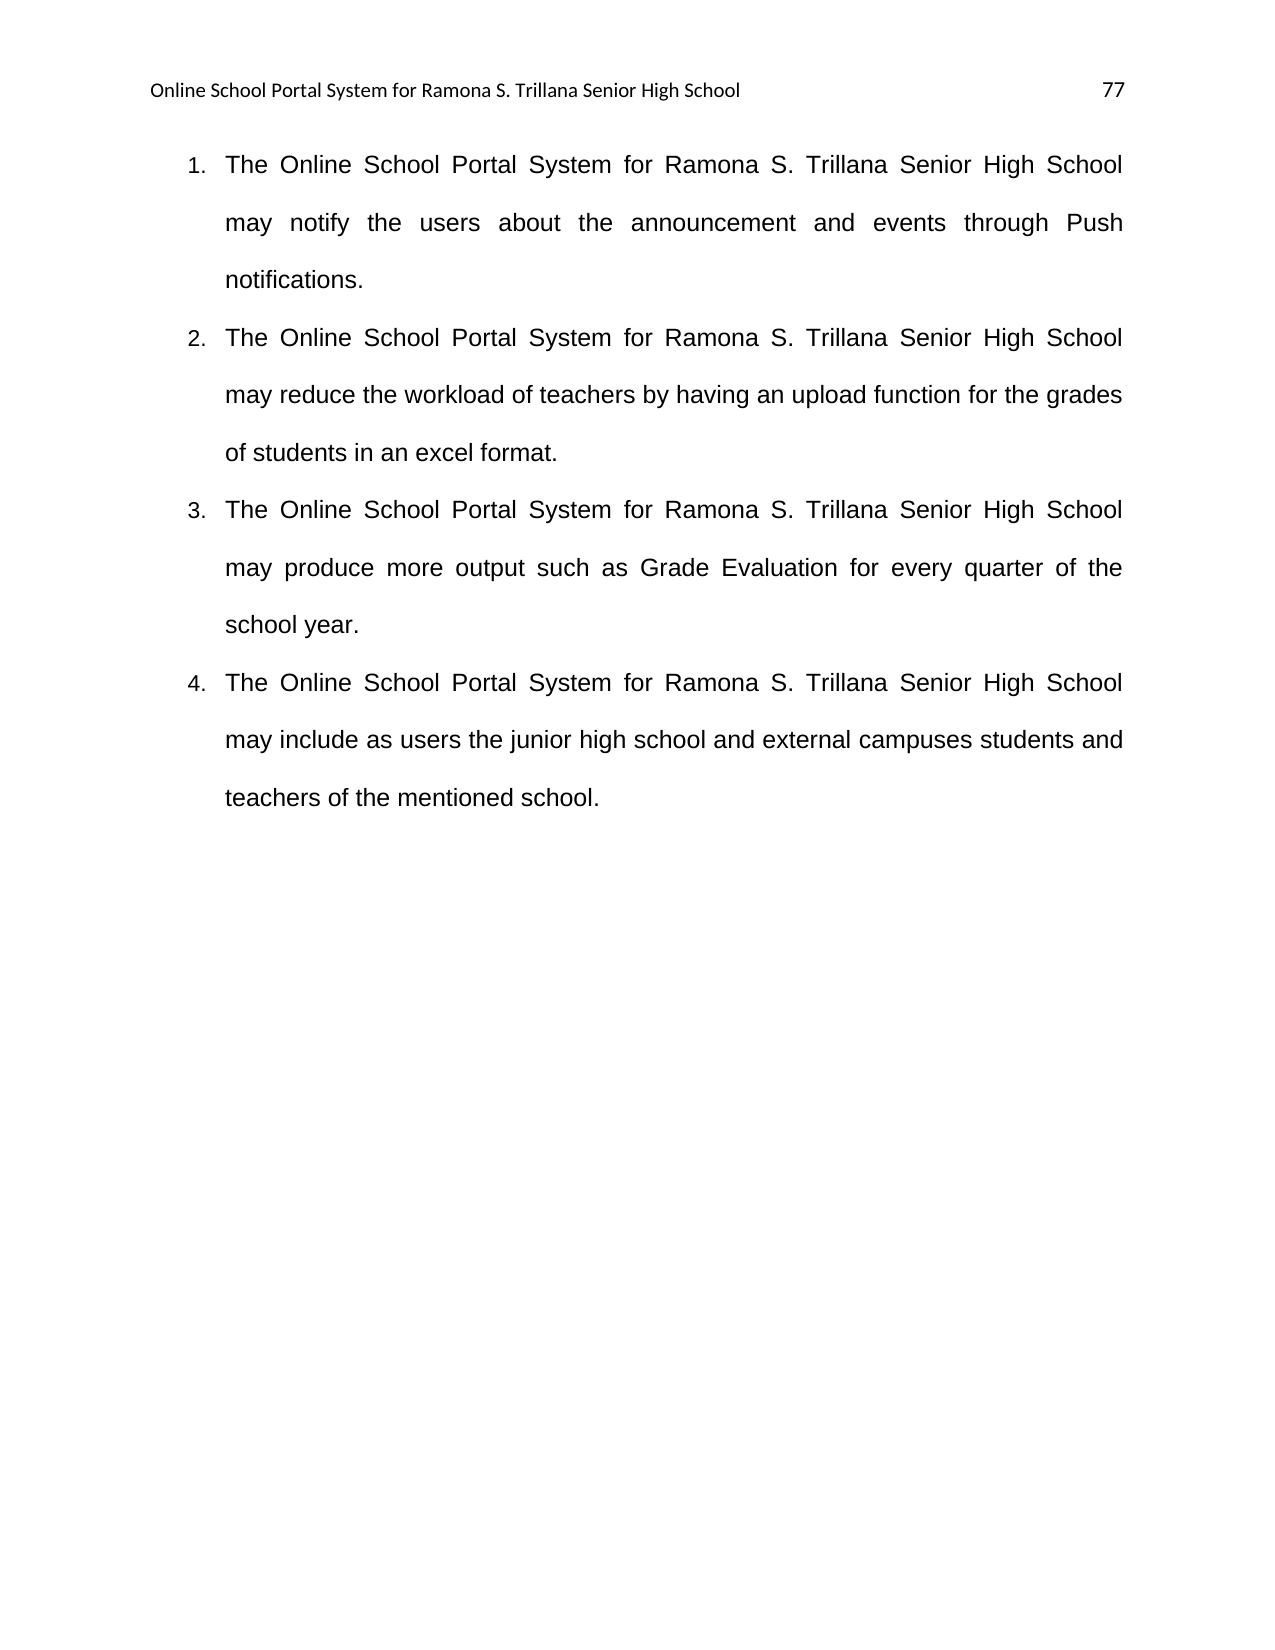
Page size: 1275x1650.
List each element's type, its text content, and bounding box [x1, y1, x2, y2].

list The Online School Portal System for Ramona S. Trillana Senior High School may reduce the workload of teachers by having an upload function for the grades of students in an excel format. [187, 322, 1125, 466]
list The Online School Portal System for Ramona S. Trillana Senior High School may include as users the junior high school and external campuses students and teachers of the mentioned school. [187, 667, 1125, 811]
list The Online School Portal System for Ramona S. Trillana Senior High School may notify the users about the announcement and events through Push notifications. [187, 150, 1125, 294]
list The Online School Portal System for Ramona S. Trillana Senior High School may produce more output such as Grade Evaluation for every quarter of the school year. [187, 495, 1125, 639]
